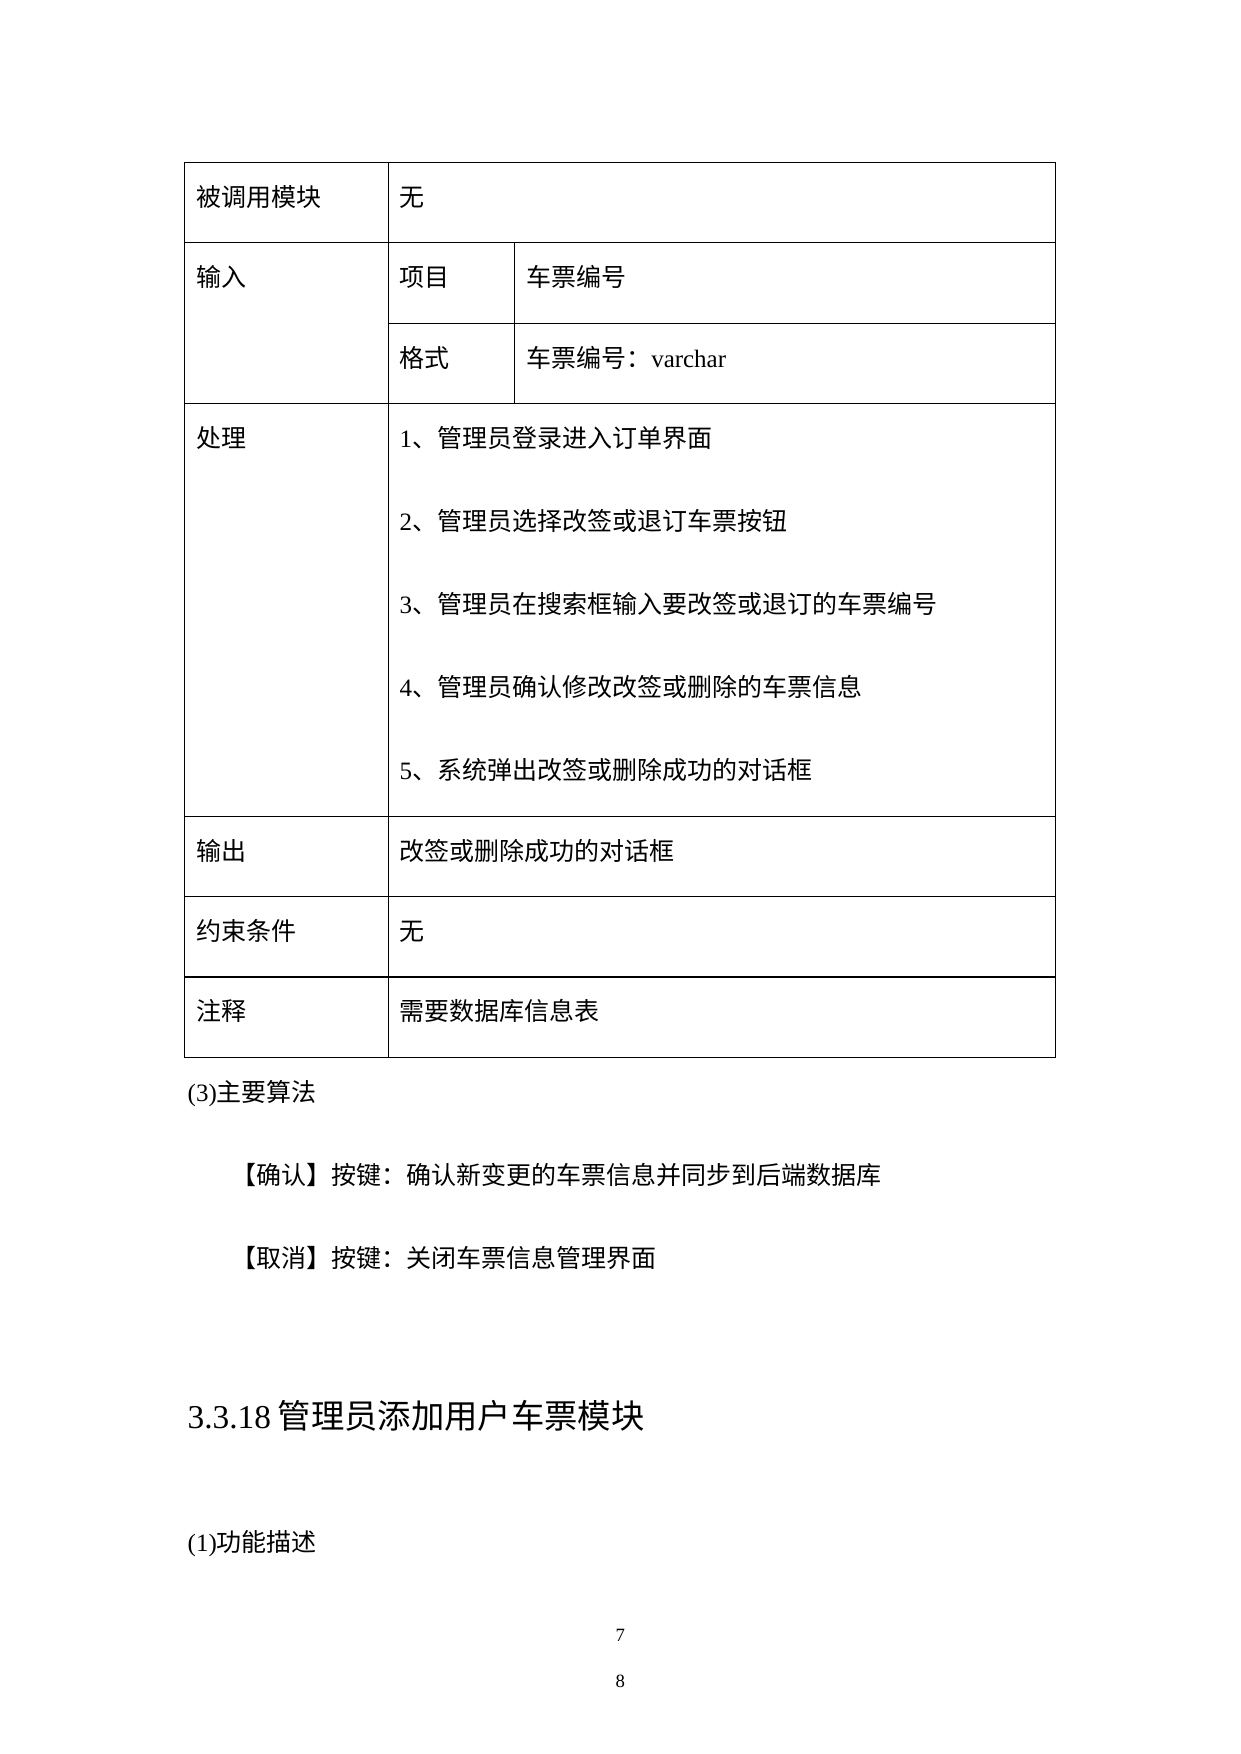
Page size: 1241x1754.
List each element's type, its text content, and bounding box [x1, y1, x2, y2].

text 【确认】按键：确认新变更的车票信息并同步到后端数据库 [187, 1141, 1053, 1206]
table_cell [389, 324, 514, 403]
text 【取消】按键：关闭车票信息管理界面 [187, 1224, 1053, 1289]
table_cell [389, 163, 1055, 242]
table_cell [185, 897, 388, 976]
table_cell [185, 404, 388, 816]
text (3)主要算法 [187, 1058, 1053, 1123]
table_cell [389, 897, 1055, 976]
subtitle 3.3.18管理员添加用户车票模块 [187, 1381, 1053, 1446]
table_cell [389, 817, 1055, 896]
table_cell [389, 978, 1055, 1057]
text (1)功能描述 [187, 1508, 1053, 1573]
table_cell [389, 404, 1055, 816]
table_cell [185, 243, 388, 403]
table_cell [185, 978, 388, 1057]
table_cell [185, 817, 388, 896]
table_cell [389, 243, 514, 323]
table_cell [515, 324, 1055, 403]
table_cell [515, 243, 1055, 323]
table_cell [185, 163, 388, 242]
